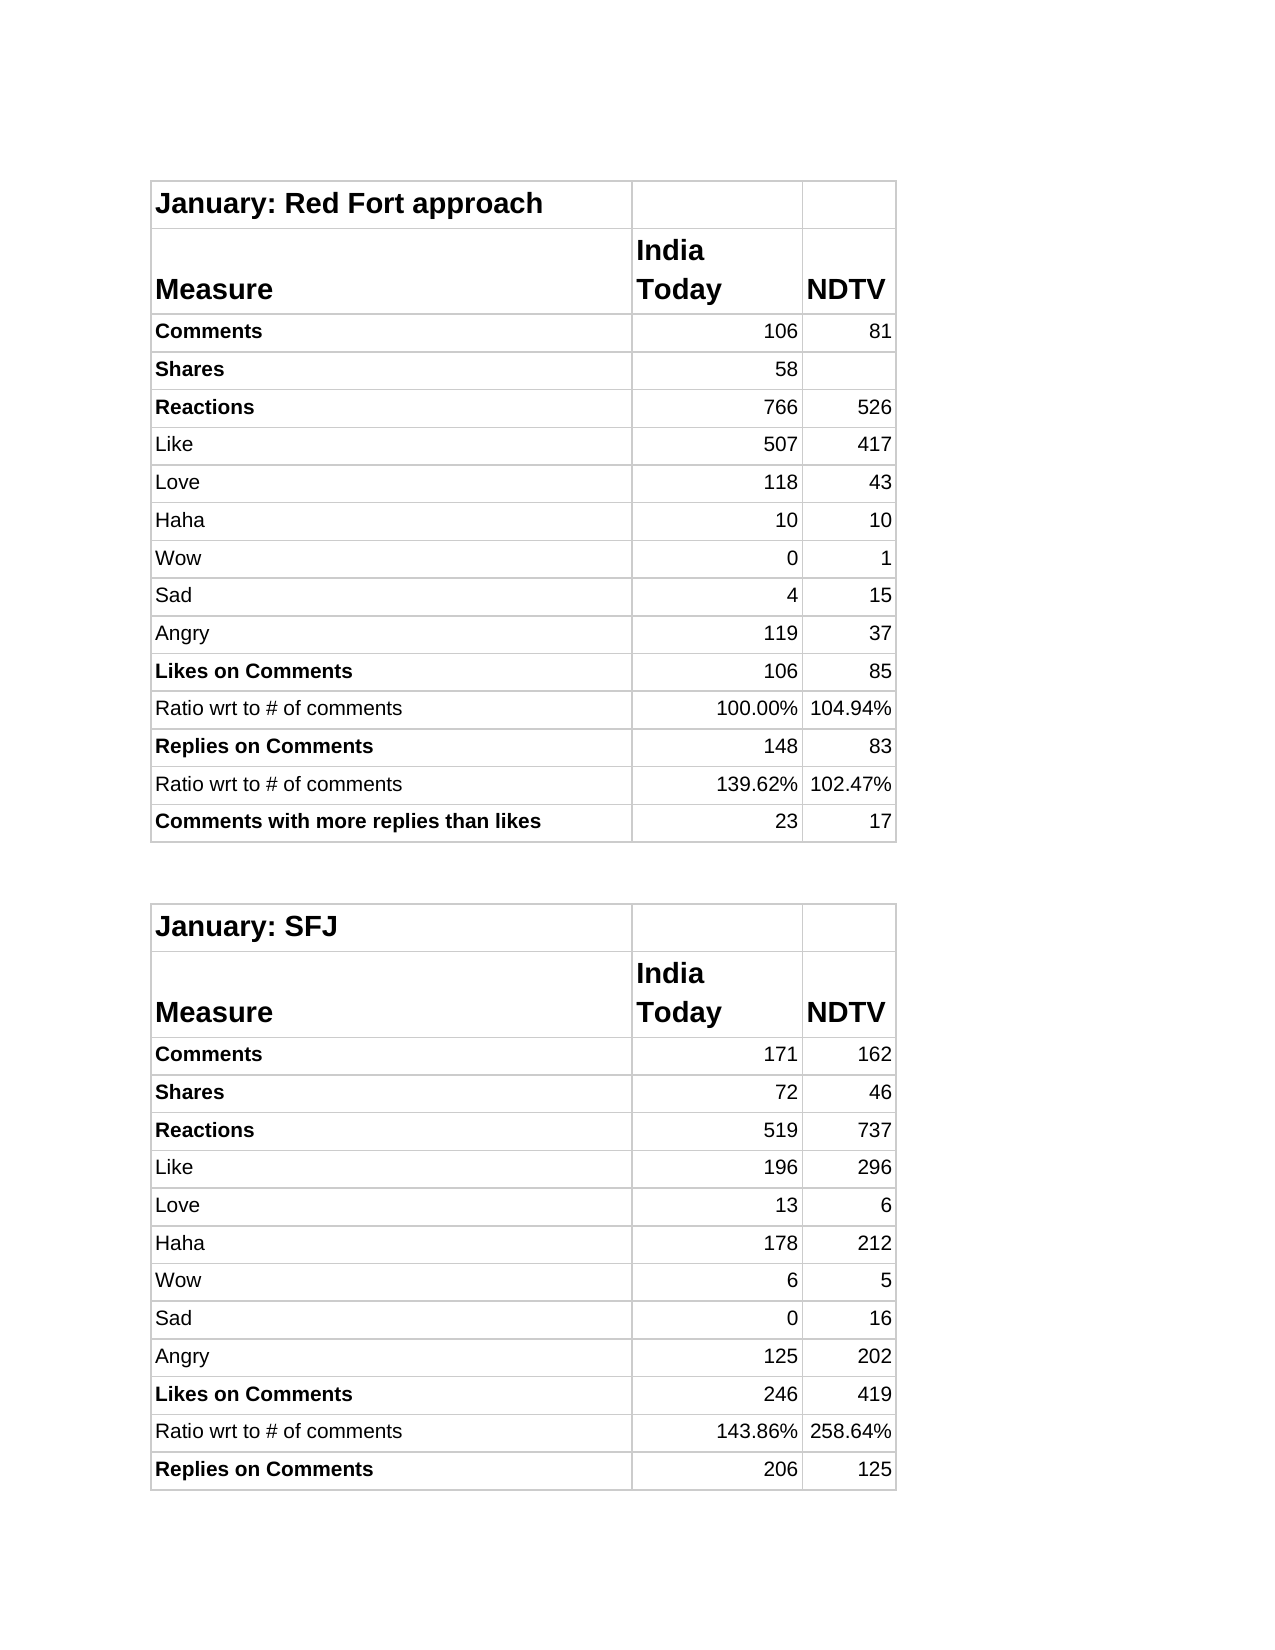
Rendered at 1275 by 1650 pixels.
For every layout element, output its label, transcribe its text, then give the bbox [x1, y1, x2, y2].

table_cell Reactions [152, 1113, 631, 1149]
table_cell 100.00% [633, 692, 802, 728]
table_cell Shares [152, 1076, 631, 1112]
table_cell 766 [633, 390, 802, 426]
table_cell 102.47% [803, 767, 895, 803]
table_cell 43 [803, 466, 895, 502]
table_cell 17 [803, 805, 895, 841]
table_cell Comments [152, 1038, 631, 1074]
table_cell 171 [633, 1038, 802, 1074]
table_cell 296 [803, 1151, 895, 1187]
table_cell Wow [152, 1264, 631, 1300]
table_cell 148 [633, 730, 802, 766]
table_cell 0 [633, 1302, 802, 1338]
table_cell 206 [633, 1453, 802, 1489]
table_cell Sad [152, 1302, 631, 1338]
table_cell 85 [803, 654, 895, 690]
table_cell 104.94% [803, 692, 895, 728]
table_cell 139.62% [633, 767, 802, 803]
table_cell 83 [803, 730, 895, 766]
table_header [803, 905, 895, 951]
table_cell 202 [803, 1340, 895, 1376]
table_cell 15 [803, 579, 895, 615]
table_cell Love [152, 1189, 631, 1225]
table_cell 196 [633, 1151, 802, 1187]
table_cell 162 [803, 1038, 895, 1074]
table_cell 143.86% [633, 1415, 802, 1451]
table_cell 5 [803, 1264, 895, 1300]
table_cell 58 [633, 353, 802, 389]
table_cell Replies on Comments [152, 1453, 631, 1489]
table_cell Ratio wrt to # of comments [152, 767, 631, 803]
table_cell 258.64% [803, 1415, 895, 1451]
table_cell Like [152, 1151, 631, 1187]
table_cell Likes on Comments [152, 654, 631, 690]
table_cell 106 [633, 654, 802, 690]
table_cell 519 [633, 1113, 802, 1149]
table_cell Angry [152, 1340, 631, 1376]
table_cell 419 [803, 1377, 895, 1413]
table_cell NDTV [803, 952, 895, 1036]
table_header January: SFJ [152, 905, 631, 951]
table_cell 246 [633, 1377, 802, 1413]
table_cell Measure [152, 952, 631, 1036]
table_cell Comments with more replies than likes [152, 805, 631, 841]
table_cell Love [152, 466, 631, 502]
table_cell Ratio wrt to # of comments [152, 1415, 631, 1451]
table_cell Haha [152, 503, 631, 539]
table_cell 6 [633, 1264, 802, 1300]
table_cell Reactions [152, 390, 631, 426]
table_cell Shares [152, 353, 631, 389]
table_cell [803, 353, 895, 389]
table_cell 46 [803, 1076, 895, 1112]
table_cell Ratio wrt to # of comments [152, 692, 631, 728]
table_cell 1 [803, 541, 895, 577]
table_cell 526 [803, 390, 895, 426]
table_header January: Red Fort approach [152, 182, 631, 227]
table_cell 10 [803, 503, 895, 539]
table_cell Wow [152, 541, 631, 577]
table_cell 125 [633, 1340, 802, 1376]
table_cell 6 [803, 1189, 895, 1225]
table_cell 106 [633, 315, 802, 351]
table_cell 0 [633, 541, 802, 577]
table_cell 507 [633, 428, 802, 464]
table_cell Haha [152, 1227, 631, 1263]
table_cell 417 [803, 428, 895, 464]
table_header [633, 182, 802, 227]
table_cell 72 [633, 1076, 802, 1112]
table_cell 737 [803, 1113, 895, 1149]
table_header [633, 905, 802, 951]
table_cell 10 [633, 503, 802, 539]
table_cell 23 [633, 805, 802, 841]
table_cell 118 [633, 466, 802, 502]
table_cell 4 [633, 579, 802, 615]
table_cell Like [152, 428, 631, 464]
table_cell Likes on Comments [152, 1377, 631, 1413]
table_cell Measure [152, 229, 631, 313]
table_header [803, 182, 895, 227]
table_cell Comments [152, 315, 631, 351]
table_cell 125 [803, 1453, 895, 1489]
table_cell 13 [633, 1189, 802, 1225]
table_cell Sad [152, 579, 631, 615]
table_cell India Today [633, 229, 802, 313]
table_cell Replies on Comments [152, 730, 631, 766]
table_cell 119 [633, 617, 802, 653]
table_cell 212 [803, 1227, 895, 1263]
table_cell NDTV [803, 229, 895, 313]
table_cell 16 [803, 1302, 895, 1338]
table_cell India Today [633, 952, 802, 1036]
table_cell 178 [633, 1227, 802, 1263]
table_cell Angry [152, 617, 631, 653]
table_cell 81 [803, 315, 895, 351]
table_cell 37 [803, 617, 895, 653]
